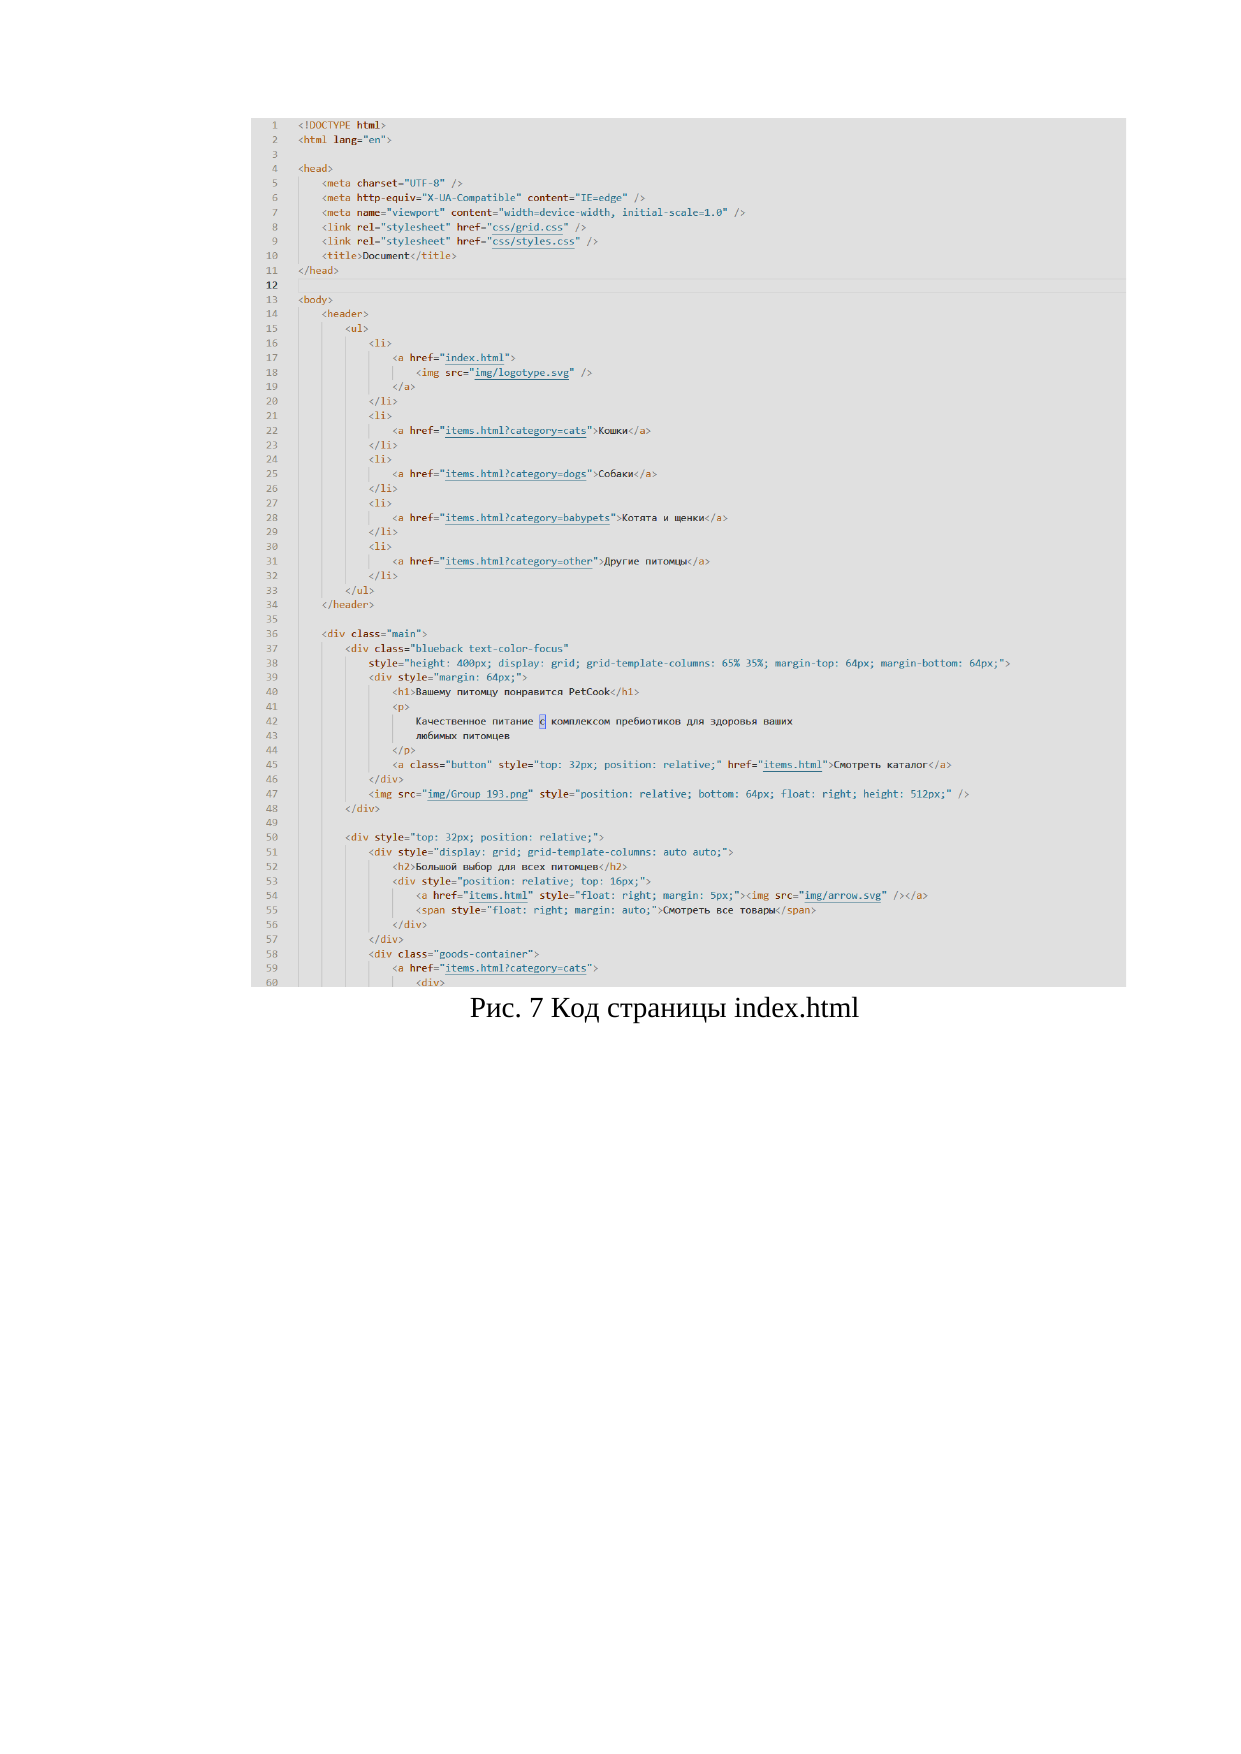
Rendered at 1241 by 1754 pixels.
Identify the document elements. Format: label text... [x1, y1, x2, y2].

picture [251, 118, 1127, 987]
text Рис. 7 Код страницы index.html [177, 990, 1152, 1024]
